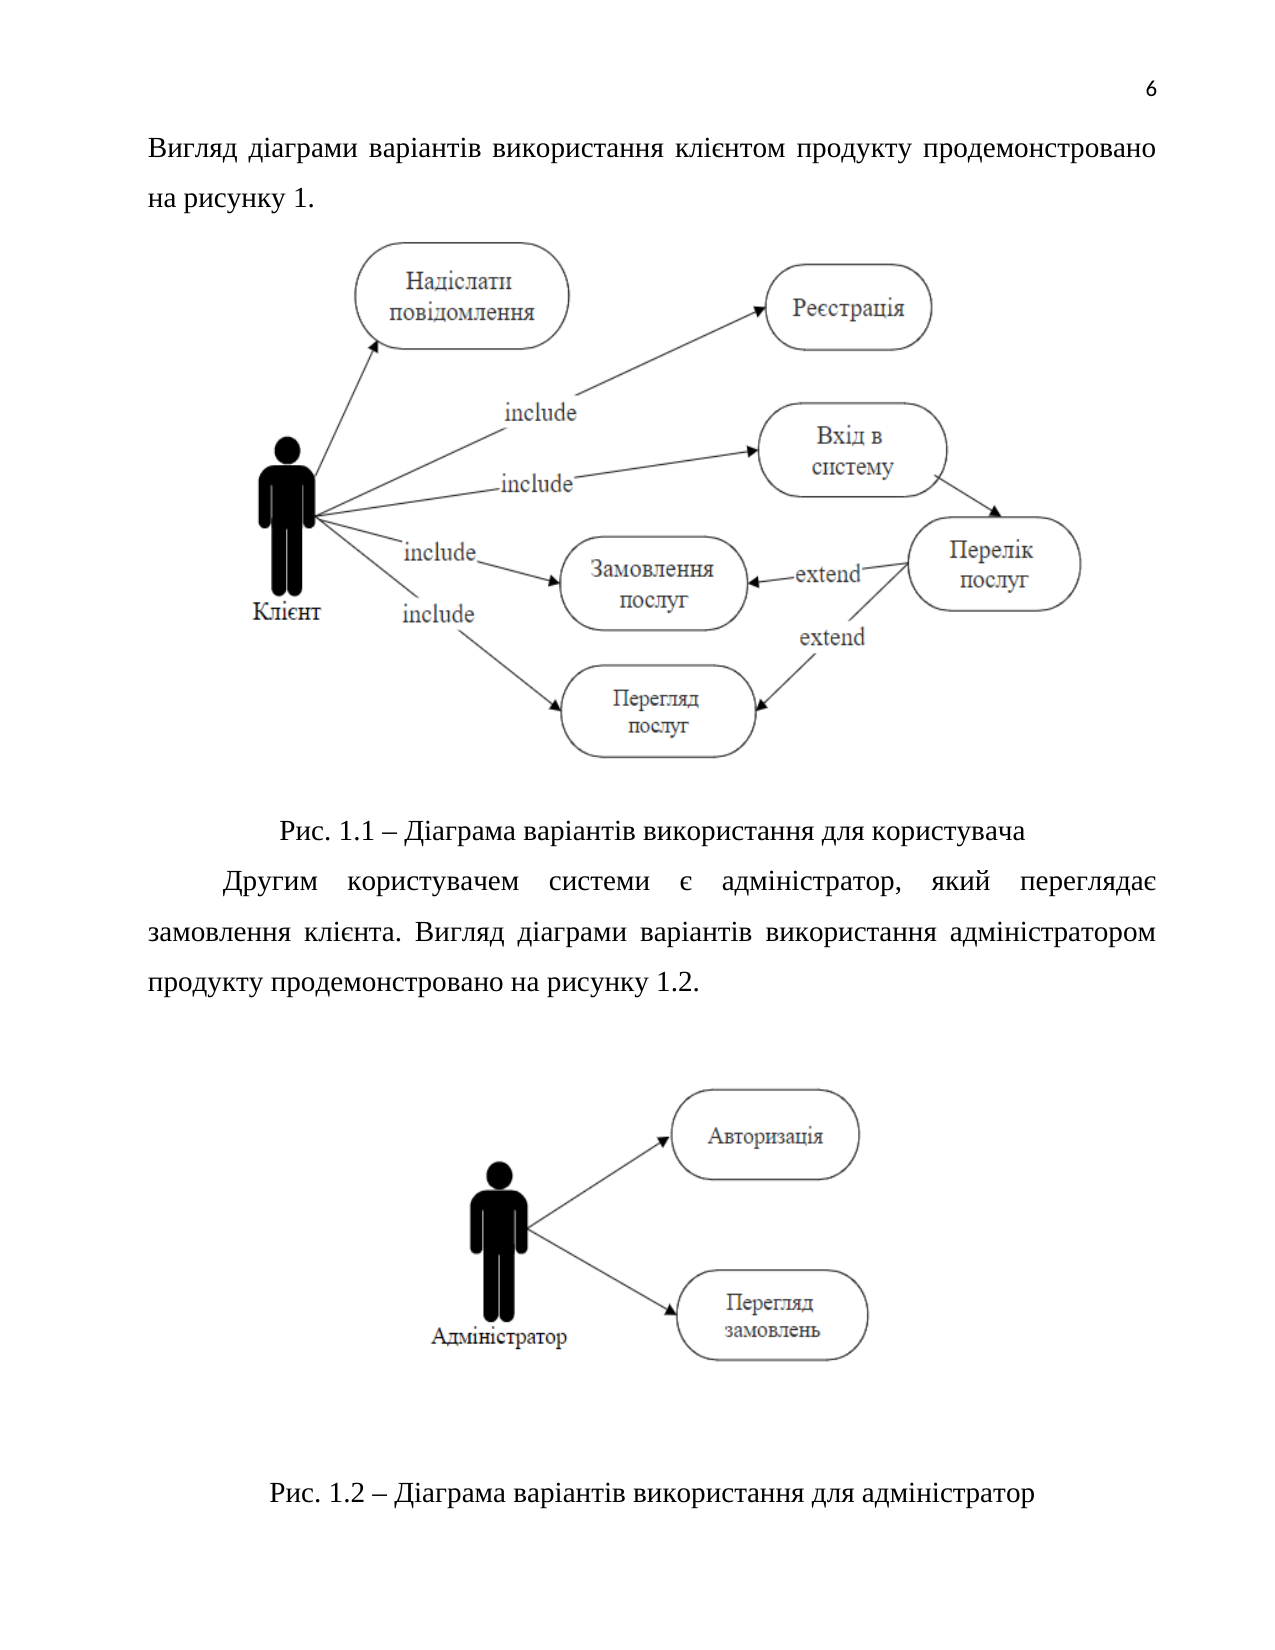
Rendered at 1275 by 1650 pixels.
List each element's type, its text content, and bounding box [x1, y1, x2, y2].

picture [147, 381, 1217, 931]
text Рис. 1.1 – Діаграма варіантів використання для користувача [148, 964, 1157, 998]
text Головним користувачем системи виспупає клієнт, кінцева мета якого є здійснити замовлення. Клієнт передає свої дані: емайл та ім’я в систему, натомість з бази даних він отримує список послуг та формує власне замовлення. Вигляд діаграми варіантів використання клієнтом продукту продемонстровано на рисунку 1. [148, 130, 1157, 364]
text Другим користувачем системи є адміністратор, який переглядає замовлення клієнта. Вигляд діаграми варіантів використання адміністратором продукту продемонстровано на рисунку 1.2. [148, 1014, 1157, 1149]
